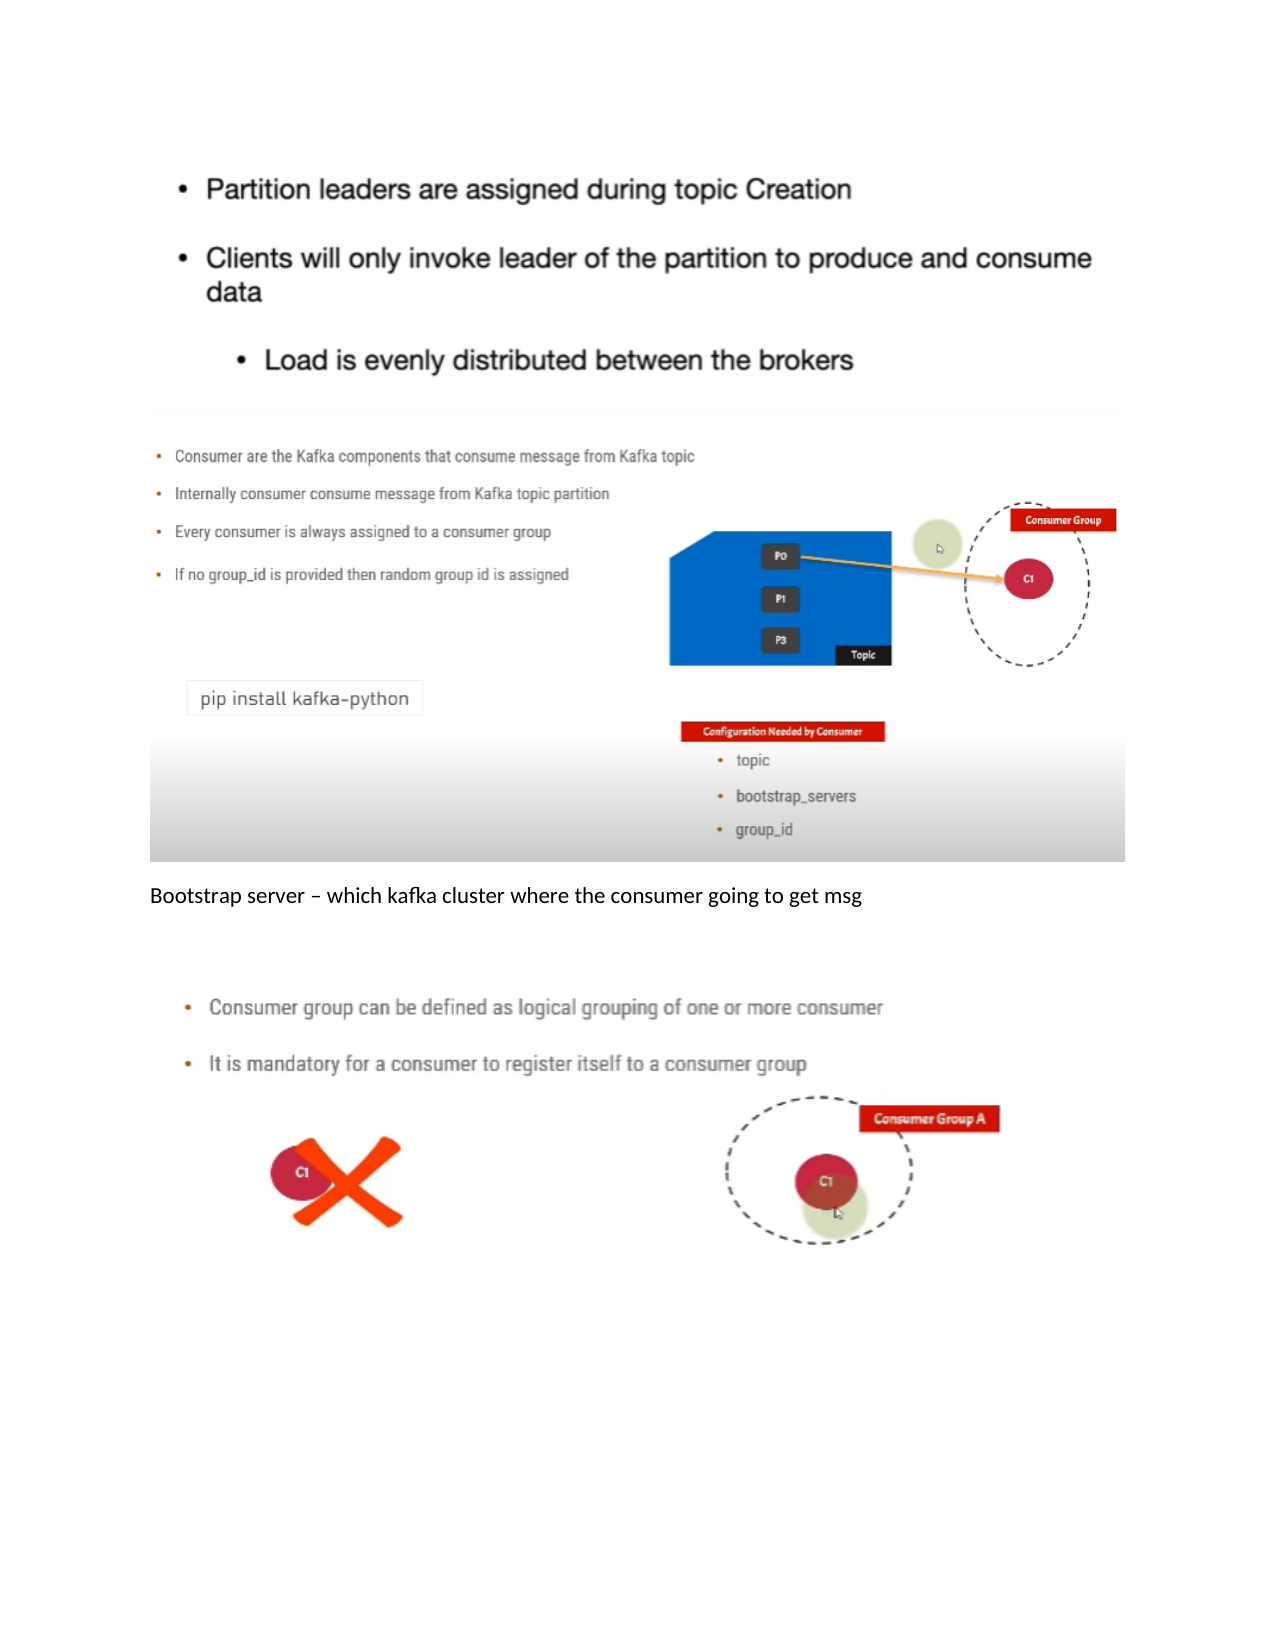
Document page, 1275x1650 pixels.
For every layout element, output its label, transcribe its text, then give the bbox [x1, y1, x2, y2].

picture [150, 150, 1125, 411]
text Bootstrap server – which kafka cluster where the consumer going to get msg [150, 881, 1125, 909]
picture [160, 974, 1120, 1270]
picture [150, 429, 1125, 862]
